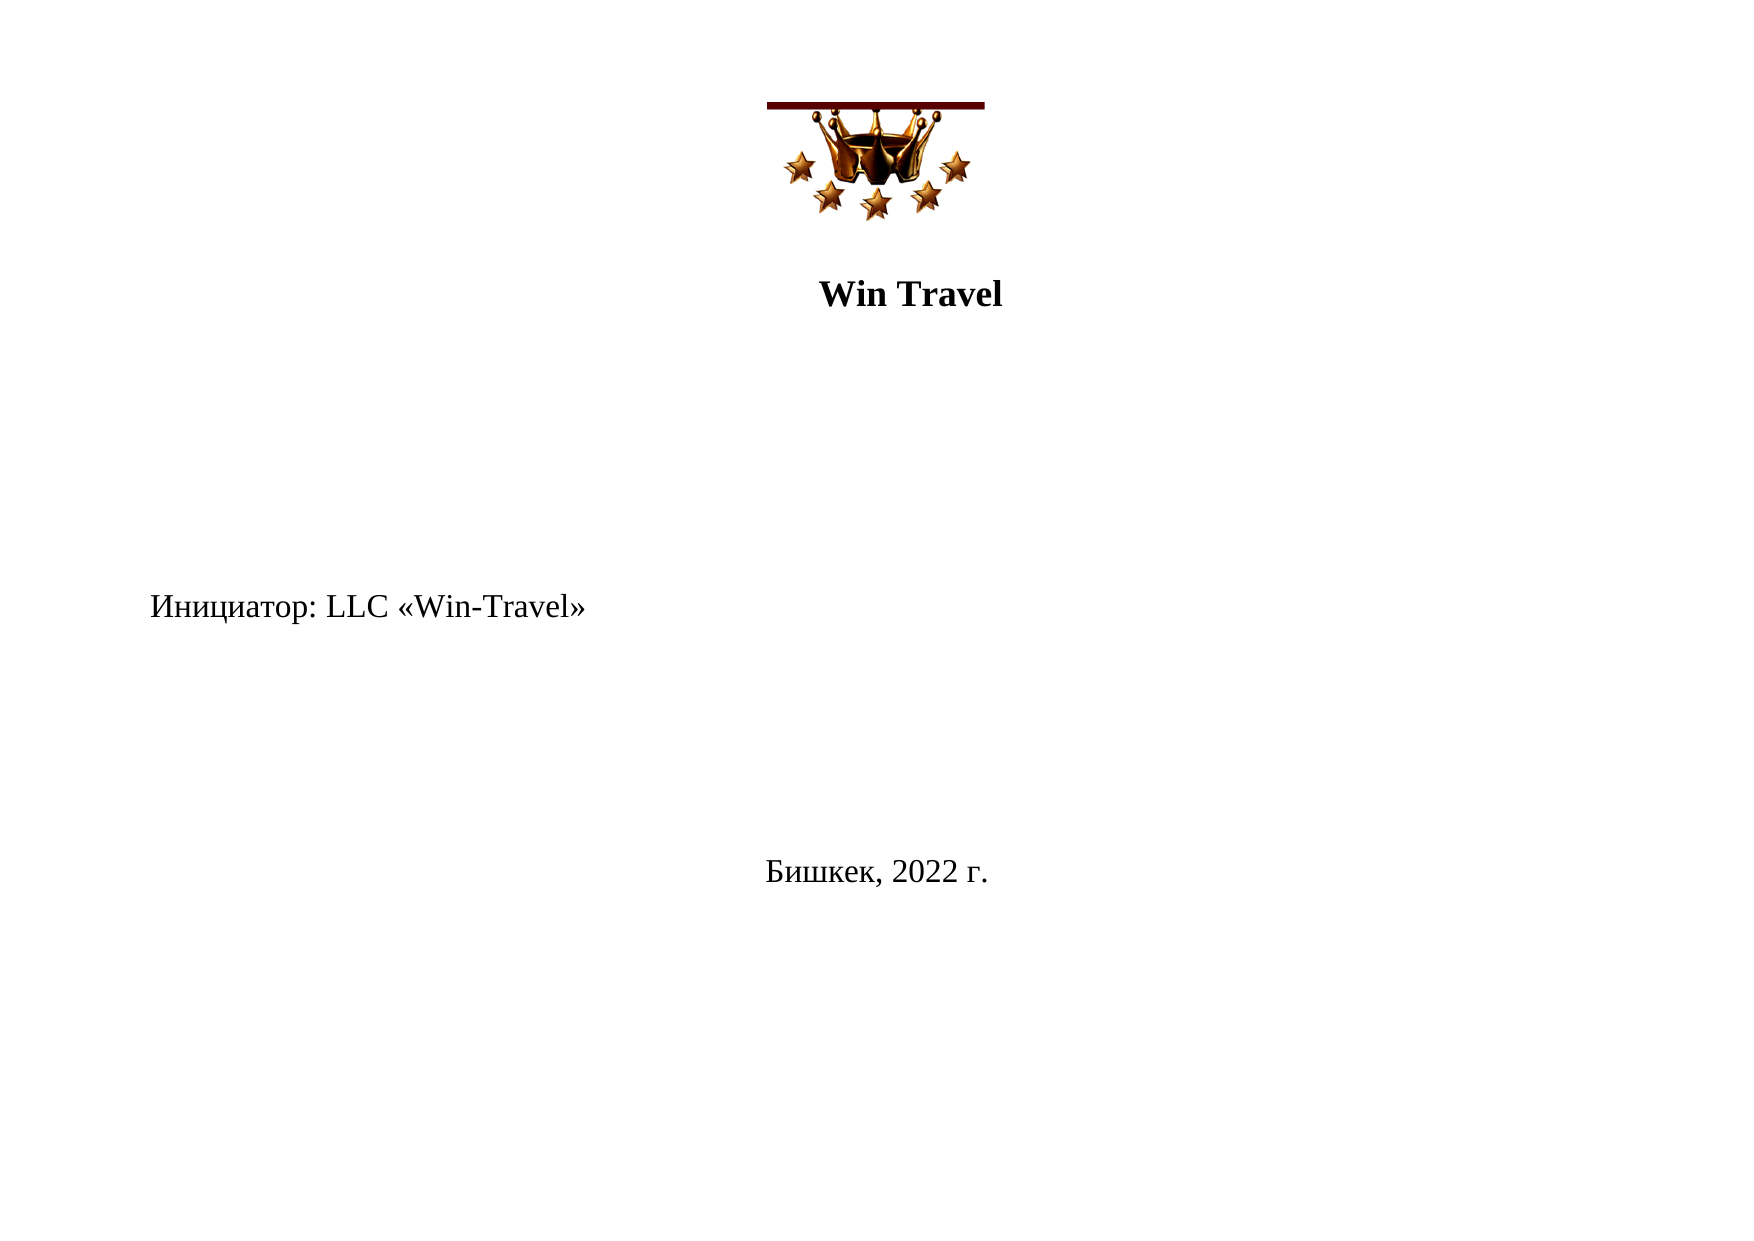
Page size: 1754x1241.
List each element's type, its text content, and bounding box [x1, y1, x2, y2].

picture [767, 102, 985, 221]
text Инициатор: LLC «Win-Travel» [150, 587, 1604, 625]
text Бишкек, 2022 г. [150, 851, 1604, 889]
